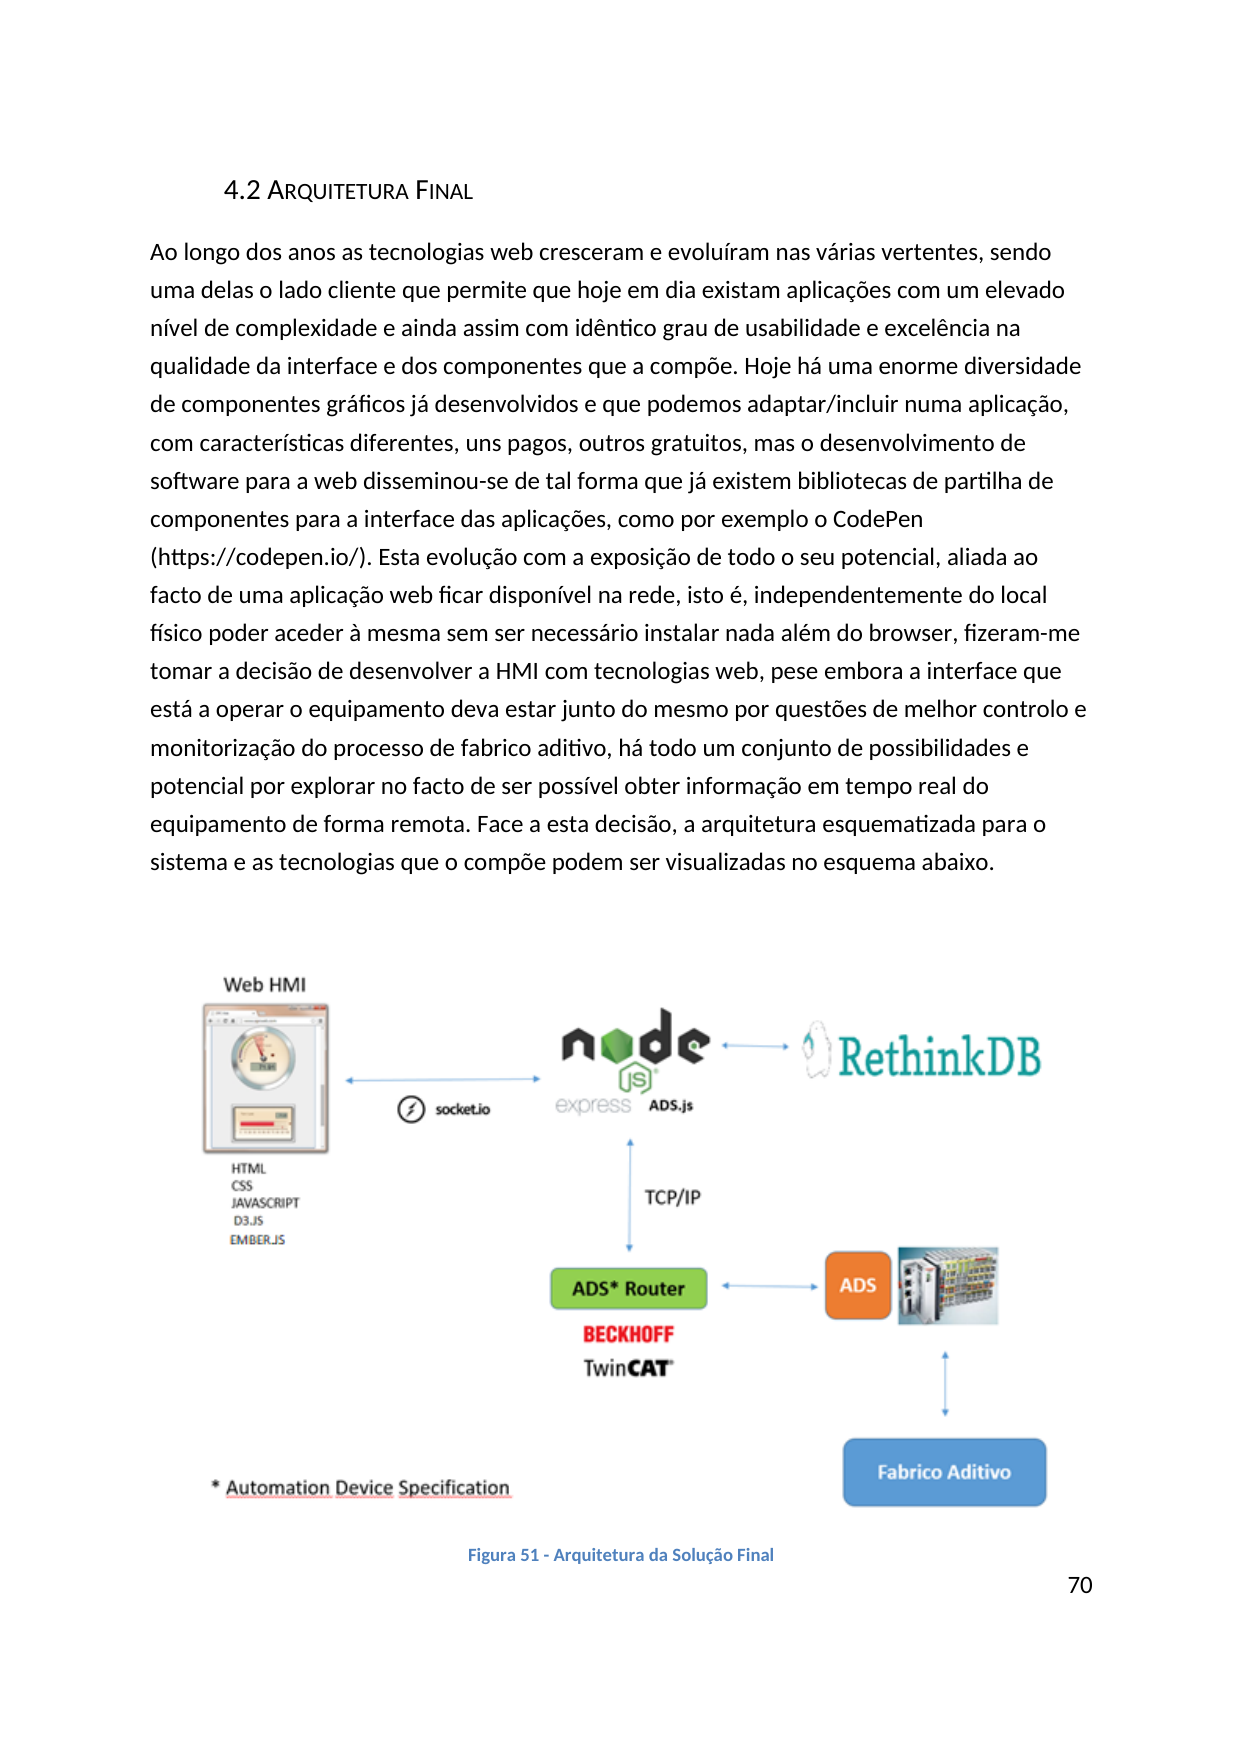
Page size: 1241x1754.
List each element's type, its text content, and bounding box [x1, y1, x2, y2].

text Figura - Arquitetura da Solução Final [150, 1543, 1092, 1566]
subtitle 4.2 Arquitetura Final [150, 171, 1092, 206]
text Ao longo dos anos as tecnologias web cresceram e evoluíram nas várias vertentes, sendo uma delas o lado cliente que permite que hoje em dia existam aplicações com um elevado nível de complexidade e ainda assim com idêntico grau de usabilidade e excelência na qualidade da interface e dos componentes que a compõe. Hoje há uma enorme diversidade de componentes gráficos já desenvolvidos e que podemos adaptar/incluir numa aplicação, com características diferentes, uns pagos, outros gratuitos, mas o desenvolvimento de software para a web disseminou-se de tal forma que já existem bibliotecas de partilha de componentes para a interface das aplicações, como por exemplo o CodePen (https://codepen.io/). Esta evolução com a exposição de todo o seu potencial, aliada ao facto de uma aplicação web ficar disponível na rede, isto é, independentemente do local físico poder aceder à mesma sem ser necessário instalar nada além do browser, fizeram-me tomar a decisão de desenvolver a HMI com tecnologias web, pese embora a interface que está a operar o equipamento deva estar junto do mesmo por questões de melhor controlo e monitorização do processo de fabrico aditivo, há todo um conjunto de possibilidades e potencial por explorar no facto de ser possível obter informação em tempo real do equipamento de forma remota. Face a esta decisão, a arquitetura esquematizada para o sistema e as tecnologias que o compõe podem ser visualizadas no esquema abaixo. [150, 236, 1092, 877]
picture [191, 972, 1051, 1511]
